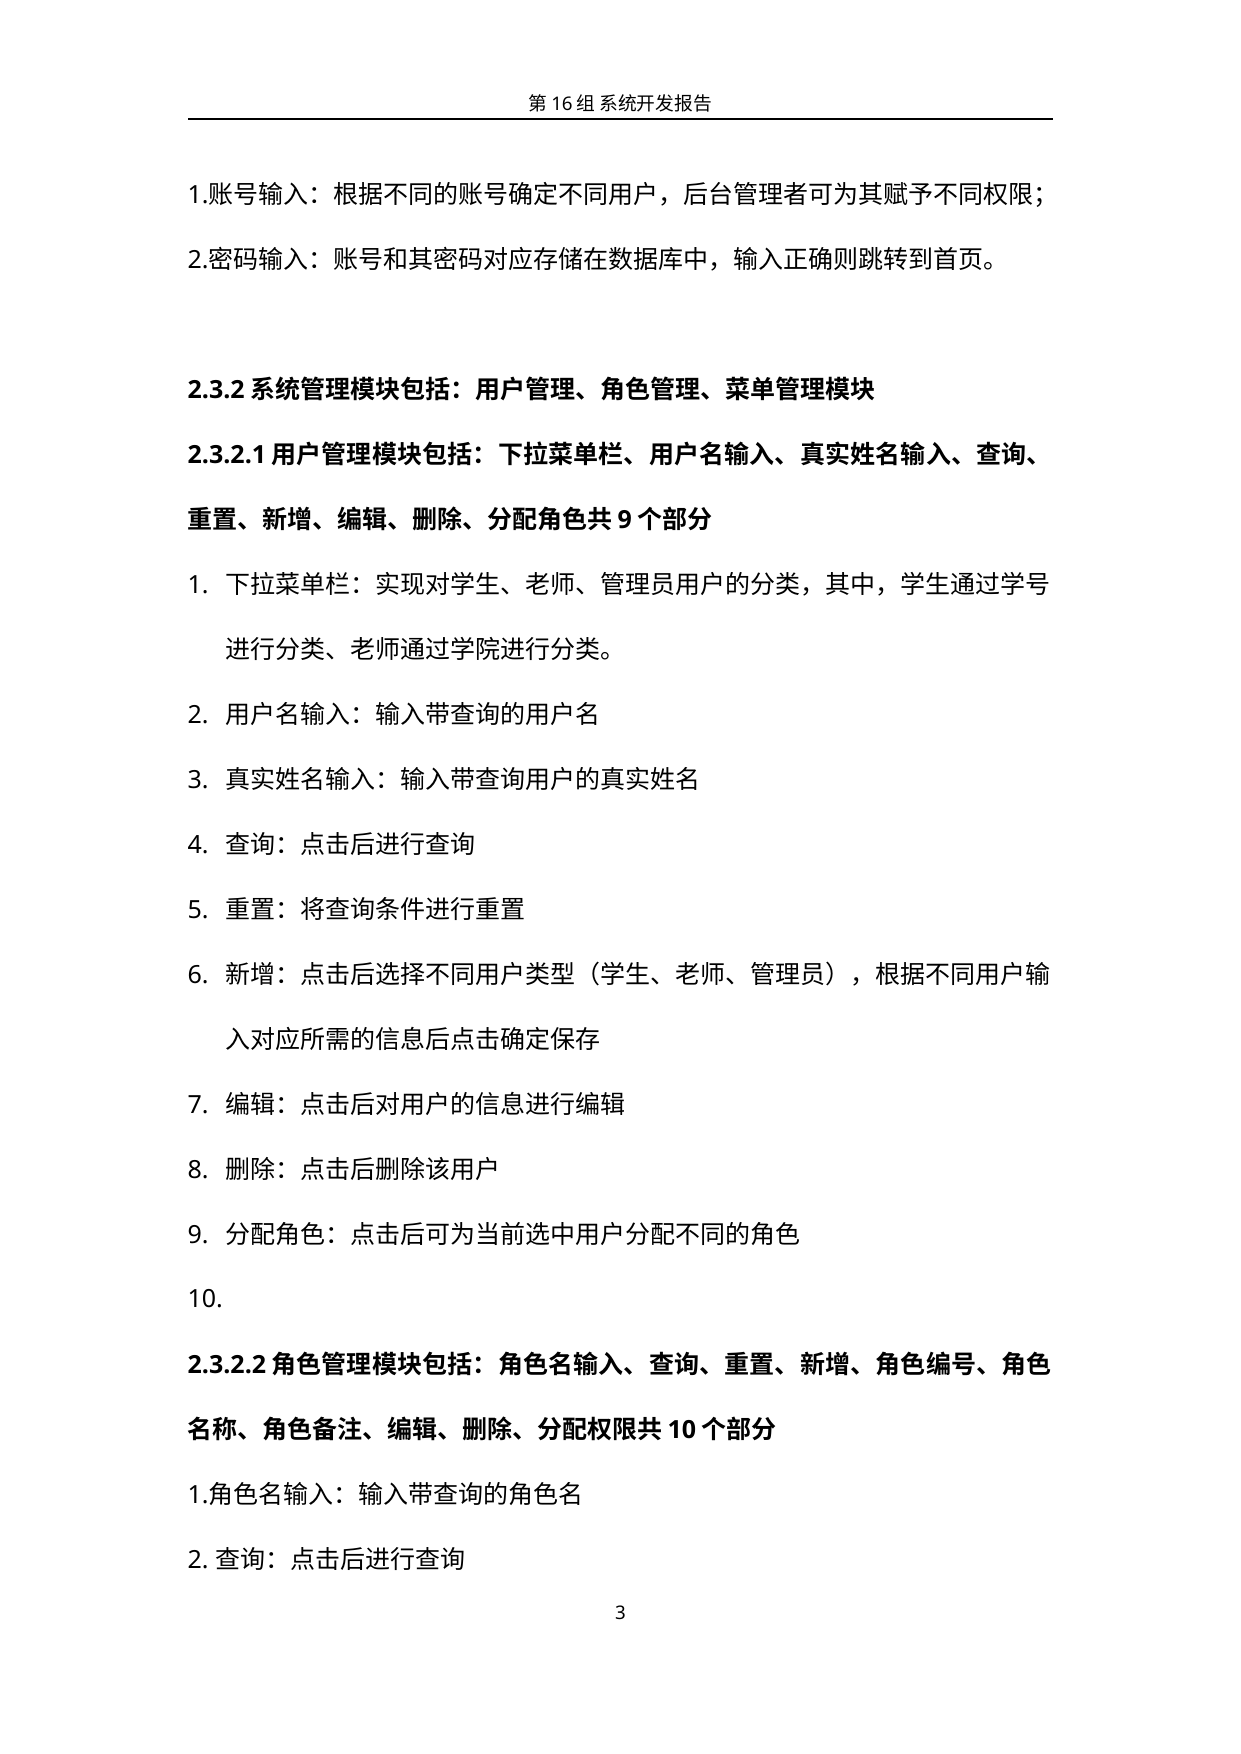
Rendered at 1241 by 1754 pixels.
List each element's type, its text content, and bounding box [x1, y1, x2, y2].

list 新增：点击后选择不同用户类型（学生、老师、管理员），根据不同用户输入对应所需的信息后点击确定保存 [187, 940, 1053, 1070]
list 真实姓名输入：输入带查询用户的真实姓名 [187, 745, 1053, 810]
text 2.密码输入：账号和其密码对应存储在数据库中，输入正确则跳转到首页。 [187, 225, 1053, 290]
text 2. 查询：点击后进行查询 [187, 1525, 1053, 1590]
text 2.3.2.1用户管理模块包括：下拉菜单栏、用户名输入、真实姓名输入、查询、重置、新增、编辑、删除、分配角色共9个部分 [187, 420, 1053, 550]
list 分配角色：点击后可为当前选中用户分配不同的角色 [187, 1200, 1053, 1265]
text 2.3.2.2角色管理模块包括：角色名输入、查询、重置、新增、角色编号、角色名称、角色备注、编辑、删除、分配权限共10个部分 [187, 1330, 1053, 1460]
list 编辑：点击后对用户的信息进行编辑 [187, 1070, 1053, 1135]
text 1.账号输入：根据不同的账号确定不同用户，后台管理者可为其赋予不同权限； [187, 160, 1053, 225]
list 下拉菜单栏：实现对学生、老师、管理员用户的分类，其中，学生通过学号进行分类、老师通过学院进行分类。 [187, 550, 1053, 680]
text 1.角色名输入：输入带查询的角色名 [187, 1460, 1053, 1525]
text 2.3.2系统管理模块包括：用户管理、角色管理、菜单管理模块 [187, 355, 1053, 420]
list 重置：将查询条件进行重置 [187, 875, 1053, 940]
list 用户名输入：输入带查询的用户名 [187, 680, 1053, 745]
list 查询：点击后进行查询 [187, 810, 1053, 875]
list 删除：点击后删除该用户 [187, 1135, 1053, 1200]
